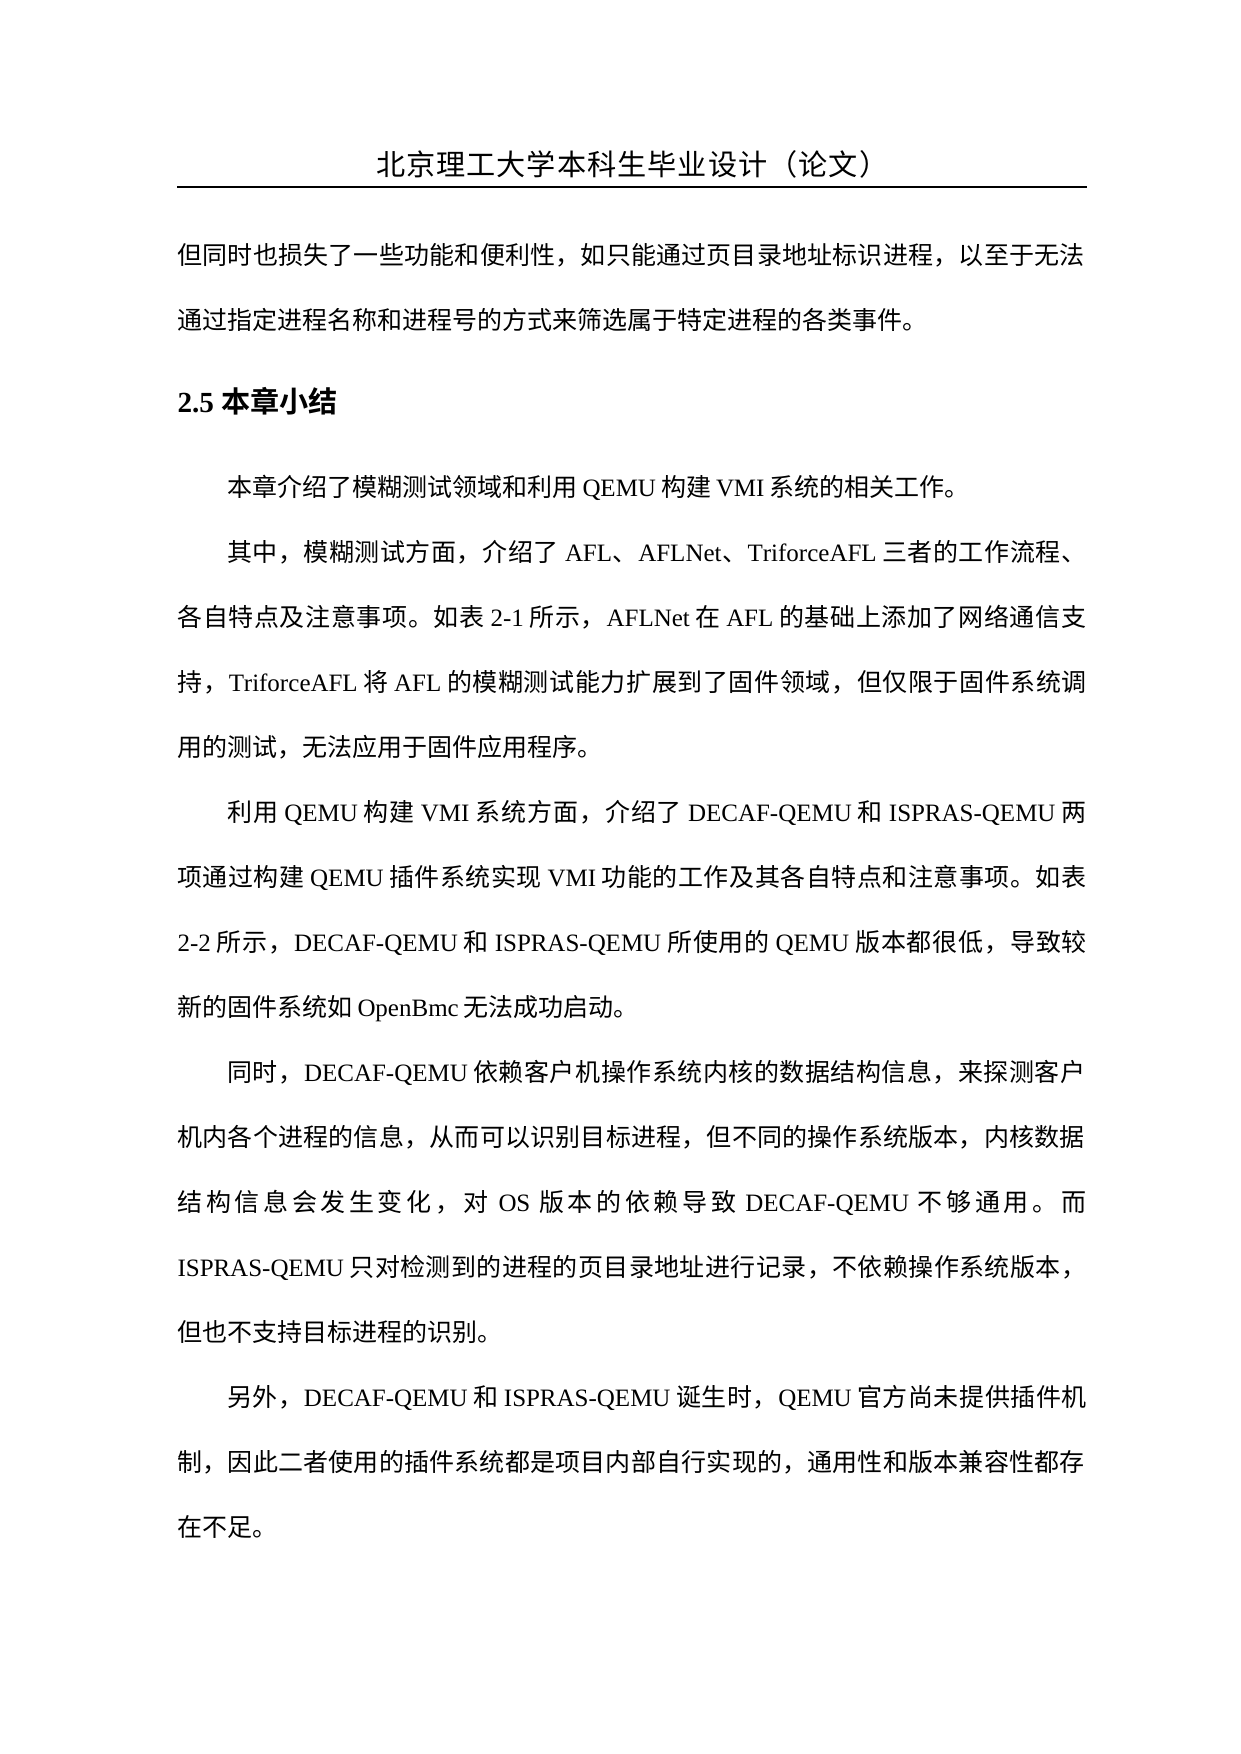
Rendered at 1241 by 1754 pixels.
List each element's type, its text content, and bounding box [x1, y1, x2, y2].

text 2.5 本章小结 [177, 367, 1087, 432]
text 另外，DECAF-QEMU和ISPRAS-QEMU诞生时，QEMU官方尚未提供插件机制，因此二者使用的插件系统都是项目内部自行实现的，通用性和版本兼容性都存在不足。 [177, 1363, 1087, 1558]
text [177, 221, 1087, 351]
text 同时，DECAF-QEMU依赖客户机操作系统内核的数据结构信息，来探测客户机内各个进程的信息，从而可以识别目标进程，但不同的操作系统版本，内核数据结构信息会发生变化，对OS版本的依赖导致DECAF-QEMU不够通用。而ISPRAS-QEMU只对检测到的进程的页目录地址进行记录，不依赖操作系统版本，但也不支持目标进程的识别。 [177, 1038, 1087, 1363]
text 其中，模糊测试方面，介绍了AFL、AFLNet、TriforceAFL三者的工作流程、各自特点及注意事项。如表2-1所示，AFLNet在AFL的基础上添加了网络通信支持，TriforceAFL将AFL的模糊测试能力扩展到了固件领域，但仅限于固件系统调用的测试，无法应用于固件应用程序。 [177, 518, 1087, 778]
text 利用QEMU构建VMI系统方面，介绍了DECAF-QEMU和ISPRAS-QEMU两项通过构建QEMU插件系统实现VMI功能的工作及其各自特点和注意事项。如表2-2所示，DECAF-QEMU和ISPRAS-QEMU所使用的QEMU版本都很低，导致较新的固件系统如OpenBmc无法成功启动。 [177, 778, 1087, 1038]
text 本章介绍了模糊测试领域和利用QEMU构建VMI系统的相关工作。 [177, 453, 1087, 518]
